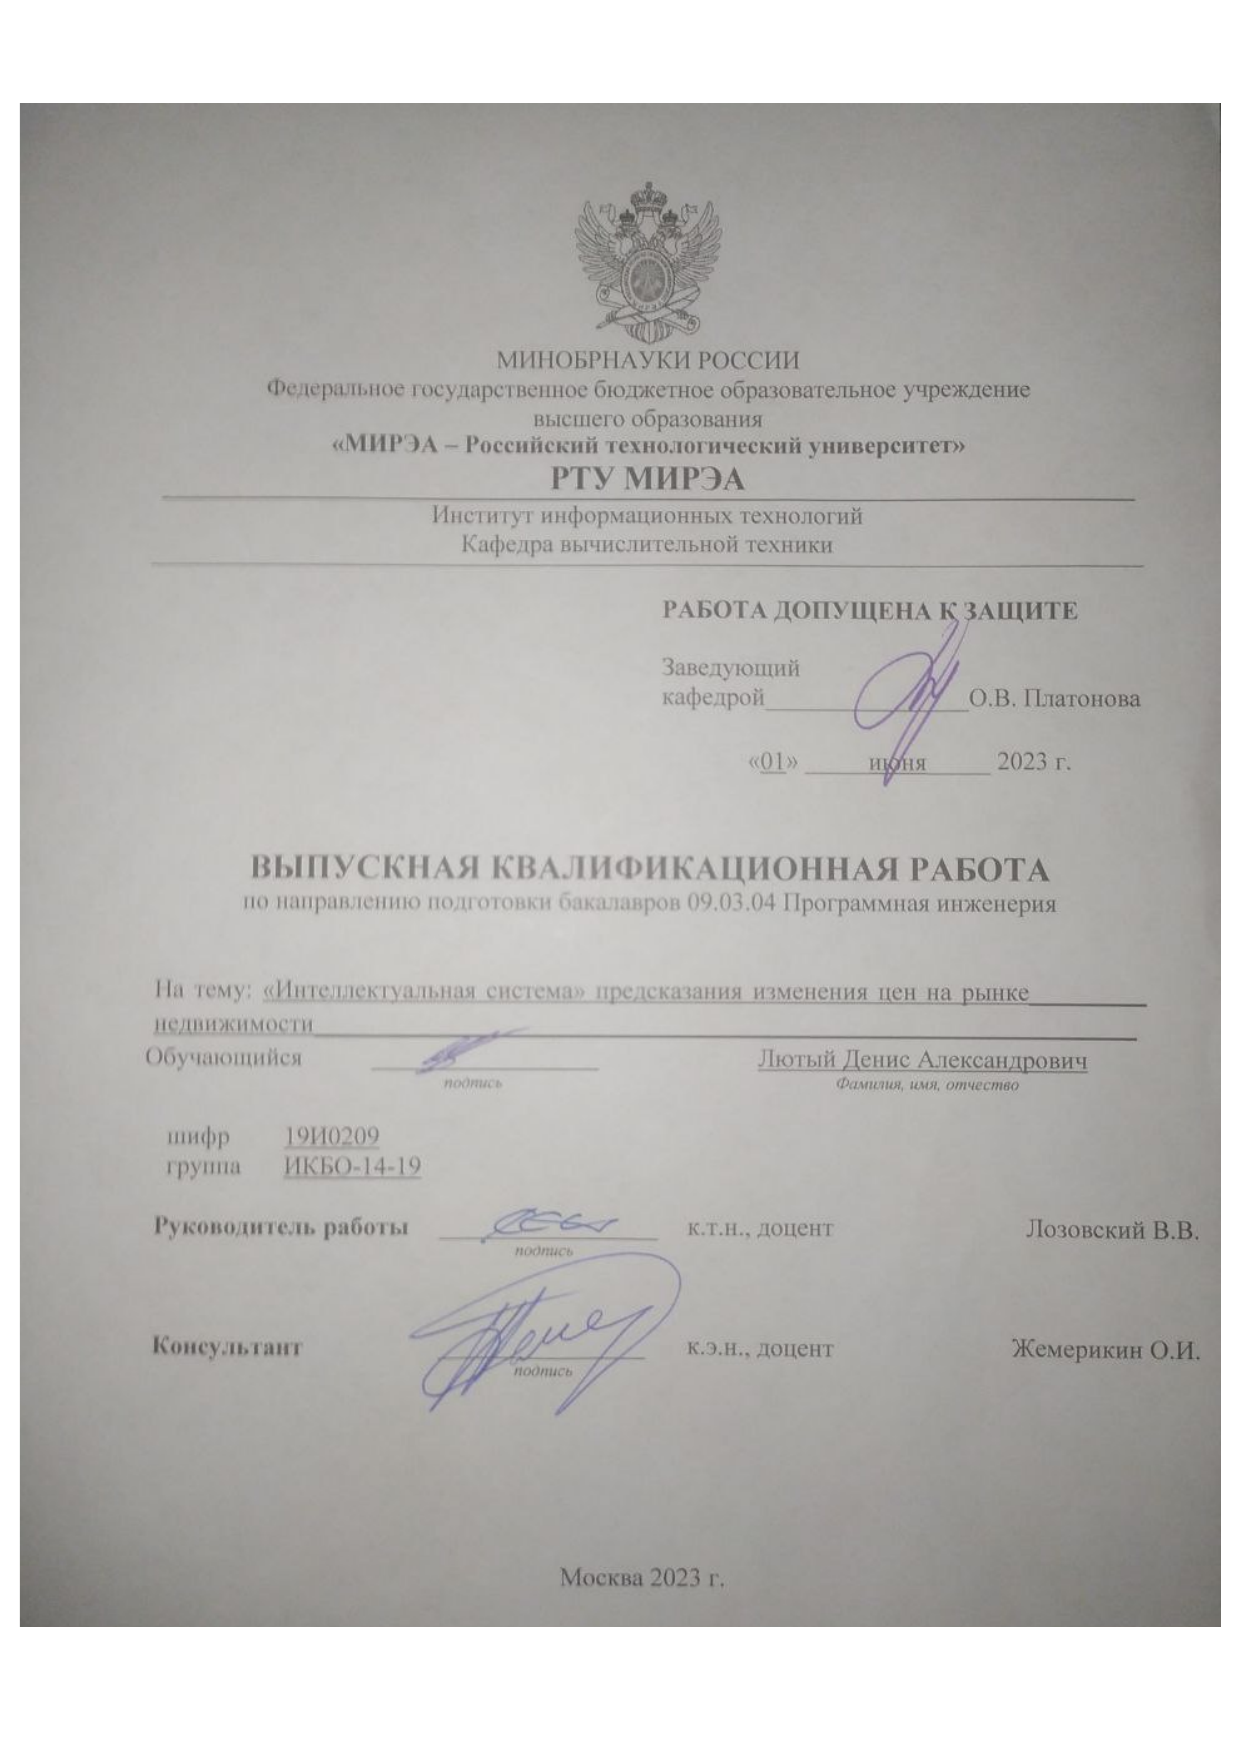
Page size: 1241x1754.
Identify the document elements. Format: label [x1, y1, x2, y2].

picture [19, 103, 1221, 1627]
